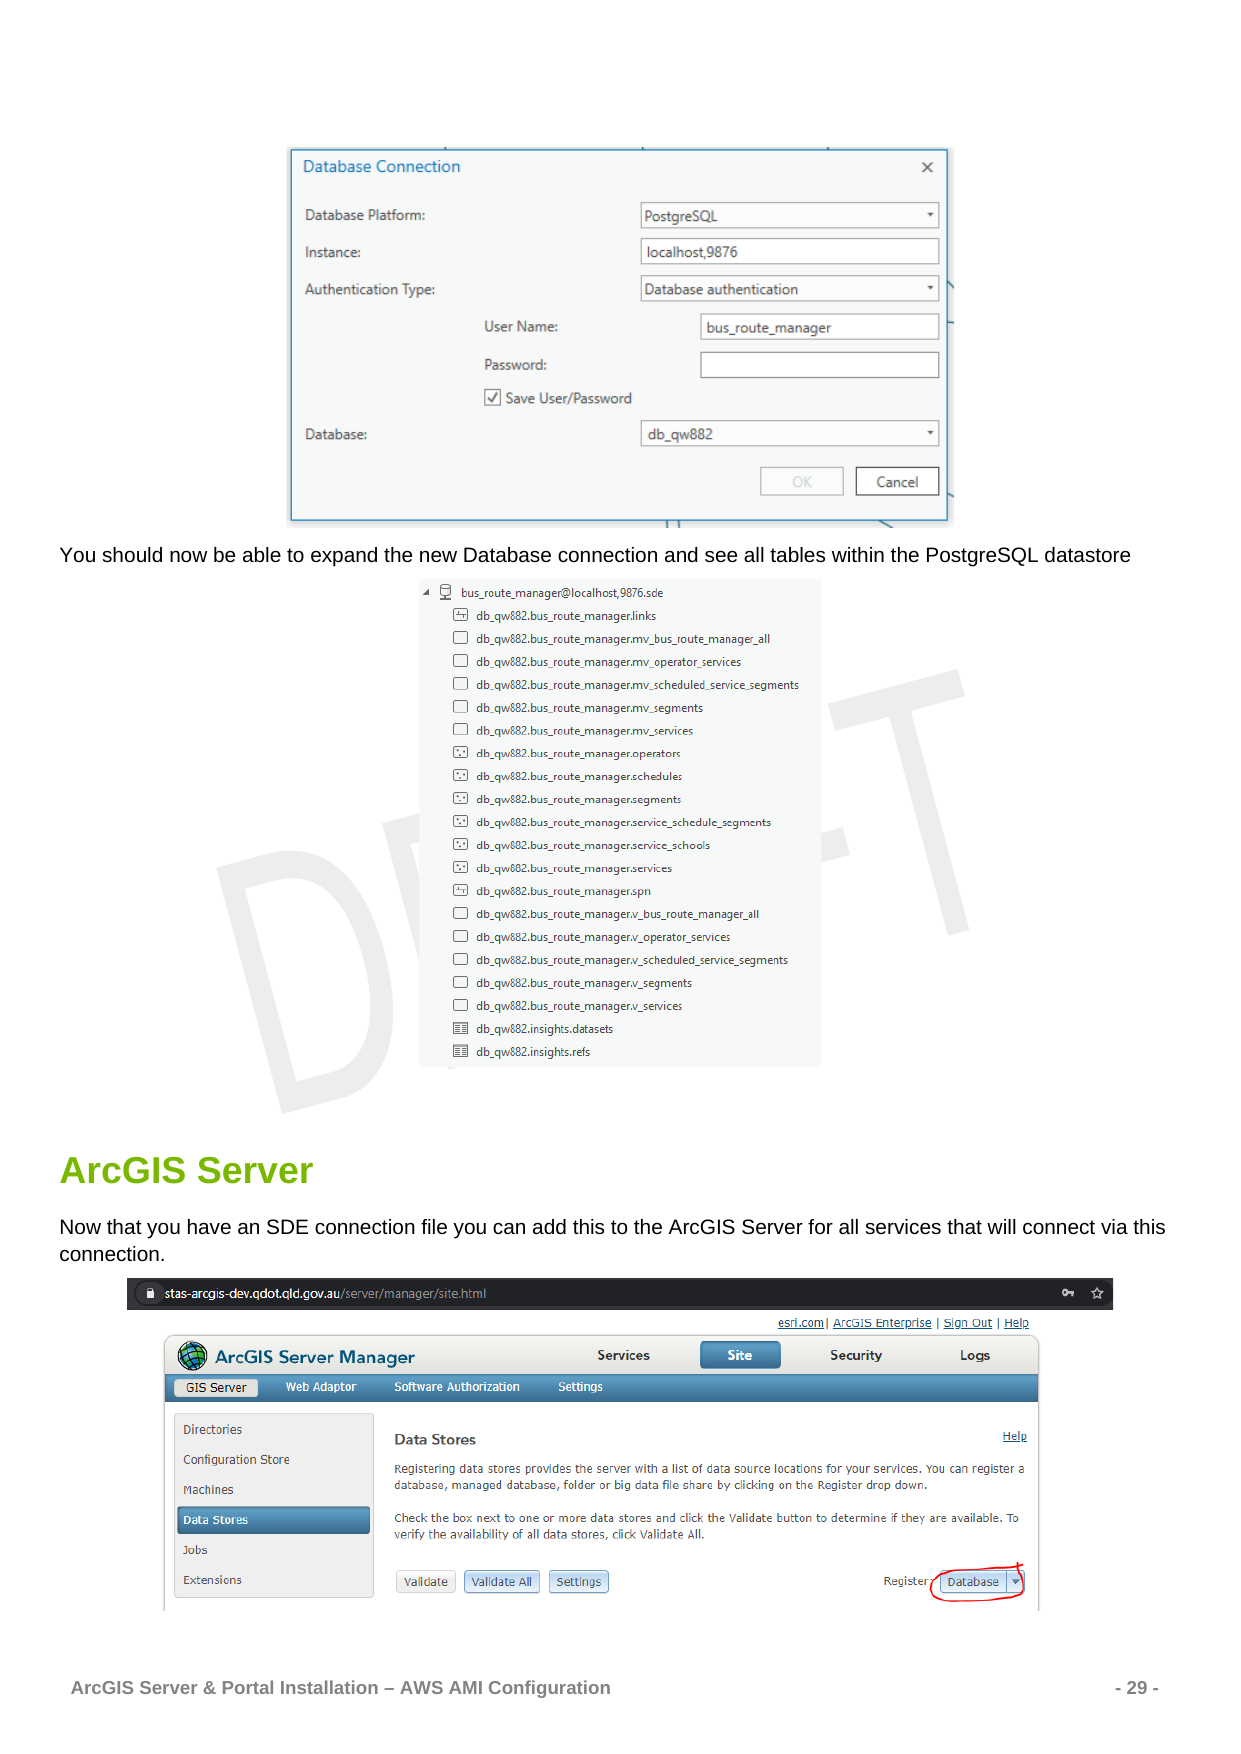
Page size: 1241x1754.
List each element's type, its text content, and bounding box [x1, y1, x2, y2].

subtitle ArcGIS Server [59, 1148, 1181, 1191]
picture [286, 147, 955, 528]
text You should now be able to expand the new Database connection and see all tables within the PostgreSQL datastore [59, 540, 1181, 567]
picture [127, 1278, 1114, 1611]
picture [419, 579, 822, 1067]
text Now that you have an SDE connection file you can add this to the ArcGIS Server for all services that will connect via this connection. [59, 1212, 1181, 1266]
